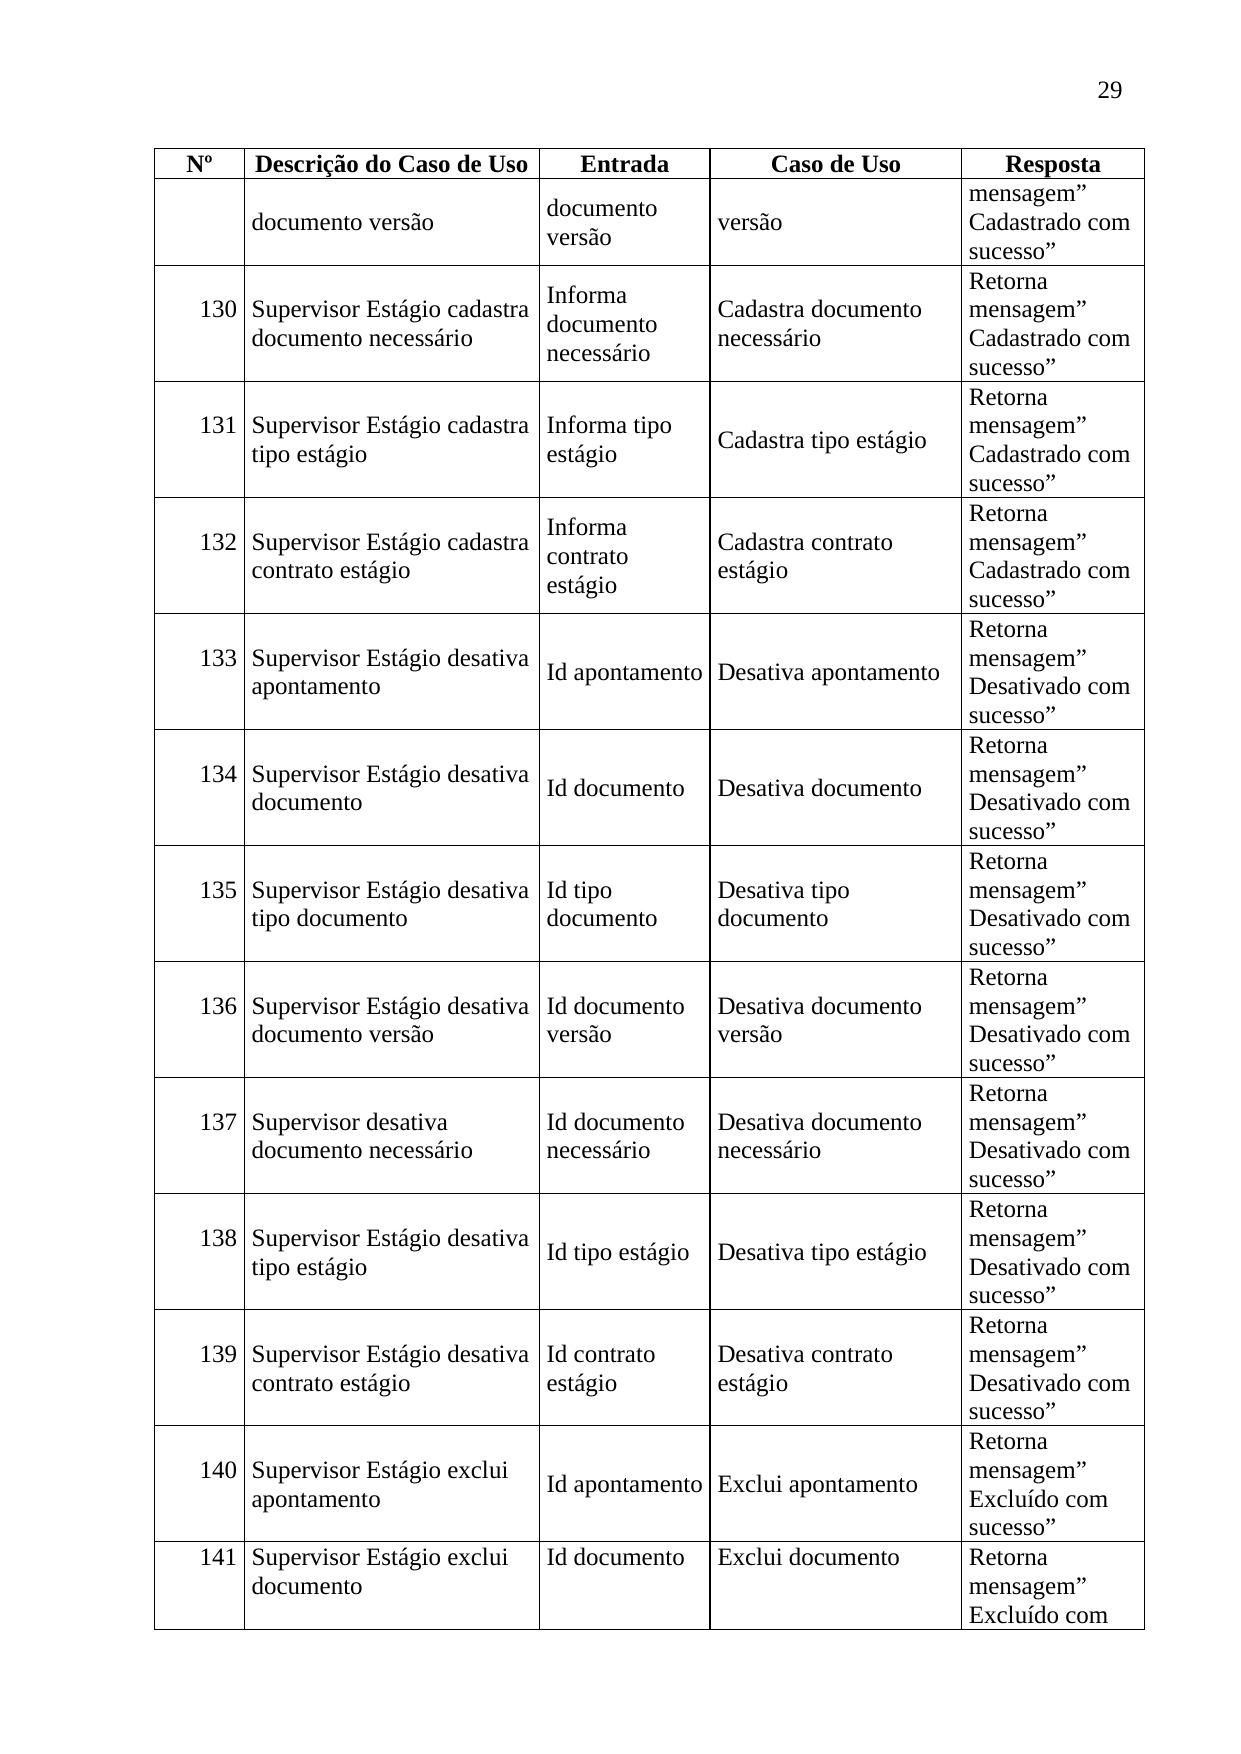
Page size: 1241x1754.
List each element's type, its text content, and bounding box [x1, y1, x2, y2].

table_cell Informa tipo estágio [540, 382, 709, 497]
table_cell Id documento versão [540, 962, 709, 1077]
table_cell Id apontamento [540, 1426, 709, 1541]
table_cell Cadastra tipo estágio [711, 382, 961, 497]
table_cell Supervisor Estágio cadastra tipo estágio [245, 382, 539, 497]
table_cell Supervisor Estágio desativa apontamento [245, 614, 539, 729]
table_cell Retorna mensagem” Desativado com sucesso” [962, 846, 1144, 961]
table_cell Desativa documento versão [711, 962, 961, 1077]
table_cell Retorna mensagem” Desativado com sucesso” [962, 1194, 1144, 1309]
table_cell Id tipo documento [540, 846, 709, 961]
table_cell Retorna mensagem” Excluído com sucesso” [962, 1426, 1144, 1541]
table_cell Informa documento necessário [540, 266, 709, 381]
table_cell [155, 1078, 244, 1193]
table_header Resposta [962, 149, 1144, 177]
table_header Entrada [540, 149, 709, 177]
table_cell Retorna mensagem” Desativado com sucesso” [962, 1078, 1144, 1193]
table_cell [155, 1194, 244, 1309]
table_cell Id tipo estágio [540, 1194, 709, 1309]
table_cell [155, 1426, 244, 1541]
table_cell [155, 846, 244, 961]
table_cell Exclui apontamento [711, 1426, 961, 1541]
table_cell [155, 1542, 244, 1628]
table_cell Supervisor desativa documento necessário [245, 1078, 539, 1193]
table_cell [155, 1310, 244, 1425]
table_cell Supervisor Estágio desativa documento [245, 730, 539, 845]
table_cell Id apontamento [540, 614, 709, 729]
table_cell Desativa tipo estágio [711, 1194, 961, 1309]
table_header Caso de Uso [711, 149, 961, 177]
table_cell Cadastra contrato estágio [711, 498, 961, 613]
table_cell [155, 730, 244, 845]
table_cell Desativa tipo documento [711, 846, 961, 961]
table_cell Exclui documento [711, 1542, 961, 1628]
table_cell Supervisor Estágio exclui apontamento [245, 1426, 539, 1541]
table_cell [155, 179, 244, 265]
table_cell [155, 382, 244, 497]
table_cell Cadastra documento necessário [711, 266, 961, 381]
table_header Descrição do Caso de Uso [245, 149, 539, 177]
table_cell Retorna mensagem” Desativado com sucesso” [962, 614, 1144, 729]
table_cell Retorna mensagem” Desativado com sucesso” [962, 962, 1144, 1077]
table_cell Supervisor Estágio exclui documento [245, 1542, 539, 1628]
table_cell Informa dados documento versão [540, 179, 709, 265]
table_cell Id documento [540, 1542, 709, 1628]
table_cell [155, 266, 244, 381]
table_cell Retorna mensagem” Cadastrado com sucesso” [962, 266, 1144, 381]
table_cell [245, 179, 539, 265]
table_cell Desativa documento [711, 730, 961, 845]
table_cell Cadastra documento versão [711, 179, 961, 265]
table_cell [962, 179, 1144, 265]
table_cell Retorna mensagem” Cadastrado com sucesso” [962, 382, 1144, 497]
table_cell Retorna mensagem” Desativado com sucesso” [962, 1310, 1144, 1425]
table_cell Desativa contrato estágio [711, 1310, 961, 1425]
table_cell Supervisor Estágio cadastra documento necessário [245, 266, 539, 381]
table_cell Retorna mensagem” Desativado com sucesso” [962, 730, 1144, 845]
table_cell Supervisor Estágio cadastra contrato estágio [245, 498, 539, 613]
table_cell Desativa apontamento [711, 614, 961, 729]
table_cell Supervisor Estágio desativa tipo estágio [245, 1194, 539, 1309]
table_cell Id documento necessário [540, 1078, 709, 1193]
table_cell Supervisor Estágio desativa contrato estágio [245, 1310, 539, 1425]
table_cell [155, 962, 244, 1077]
table_header Nº [155, 149, 244, 177]
table_cell [155, 614, 244, 729]
table_cell Id documento [540, 730, 709, 845]
table_cell Supervisor Estágio desativa documento versão [245, 962, 539, 1077]
table_cell Retorna mensagem” Cadastrado com sucesso” [962, 498, 1144, 613]
table_cell Retorna mensagem” Excluído com sucesso” [962, 1542, 1144, 1628]
table_cell Desativa documento necessário [711, 1078, 961, 1193]
table_cell Informa contrato estágio [540, 498, 709, 613]
table_cell Id contrato estágio [540, 1310, 709, 1425]
table_cell [155, 498, 244, 613]
table_cell Supervisor Estágio desativa tipo documento [245, 846, 539, 961]
